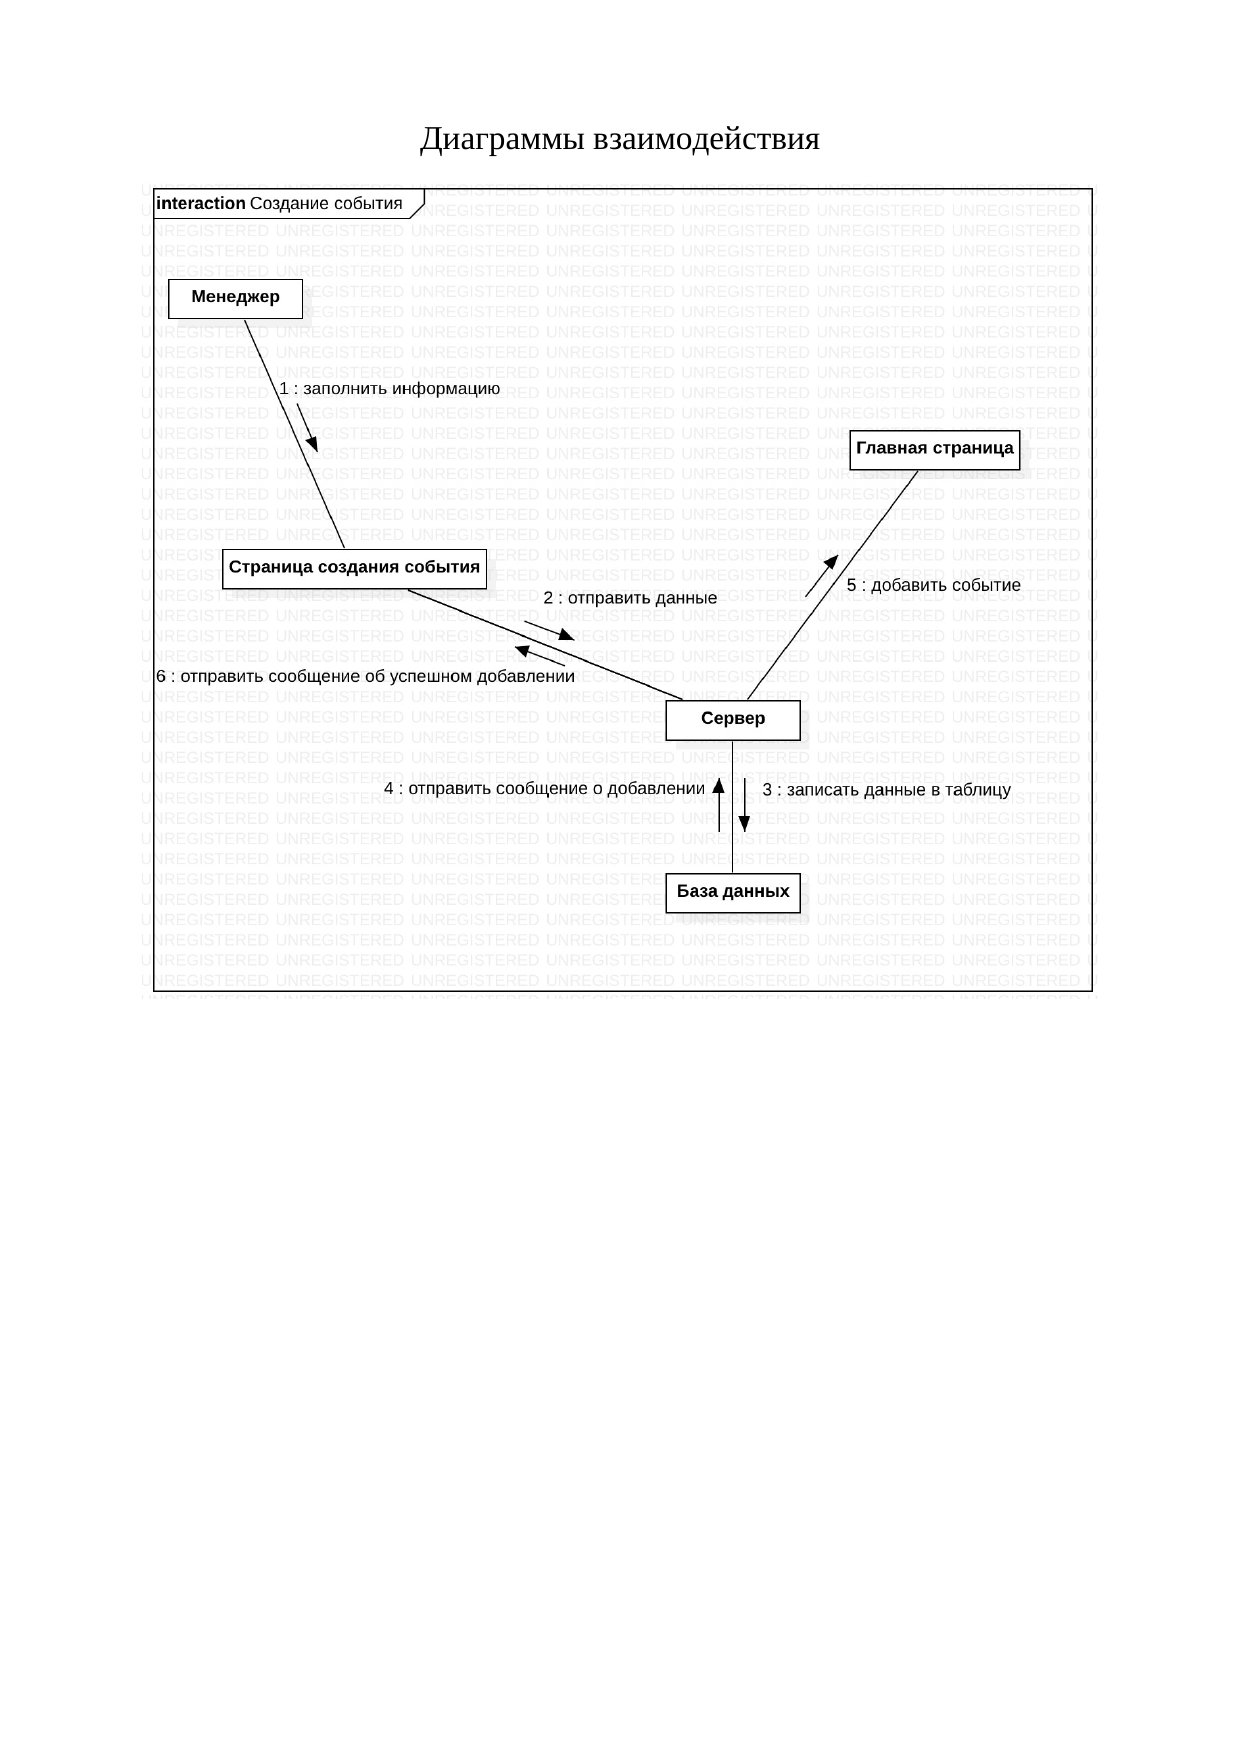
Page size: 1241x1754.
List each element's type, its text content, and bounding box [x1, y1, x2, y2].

picture [140, 175, 1100, 999]
text Диаграммы взаимодействия [118, 118, 1122, 156]
